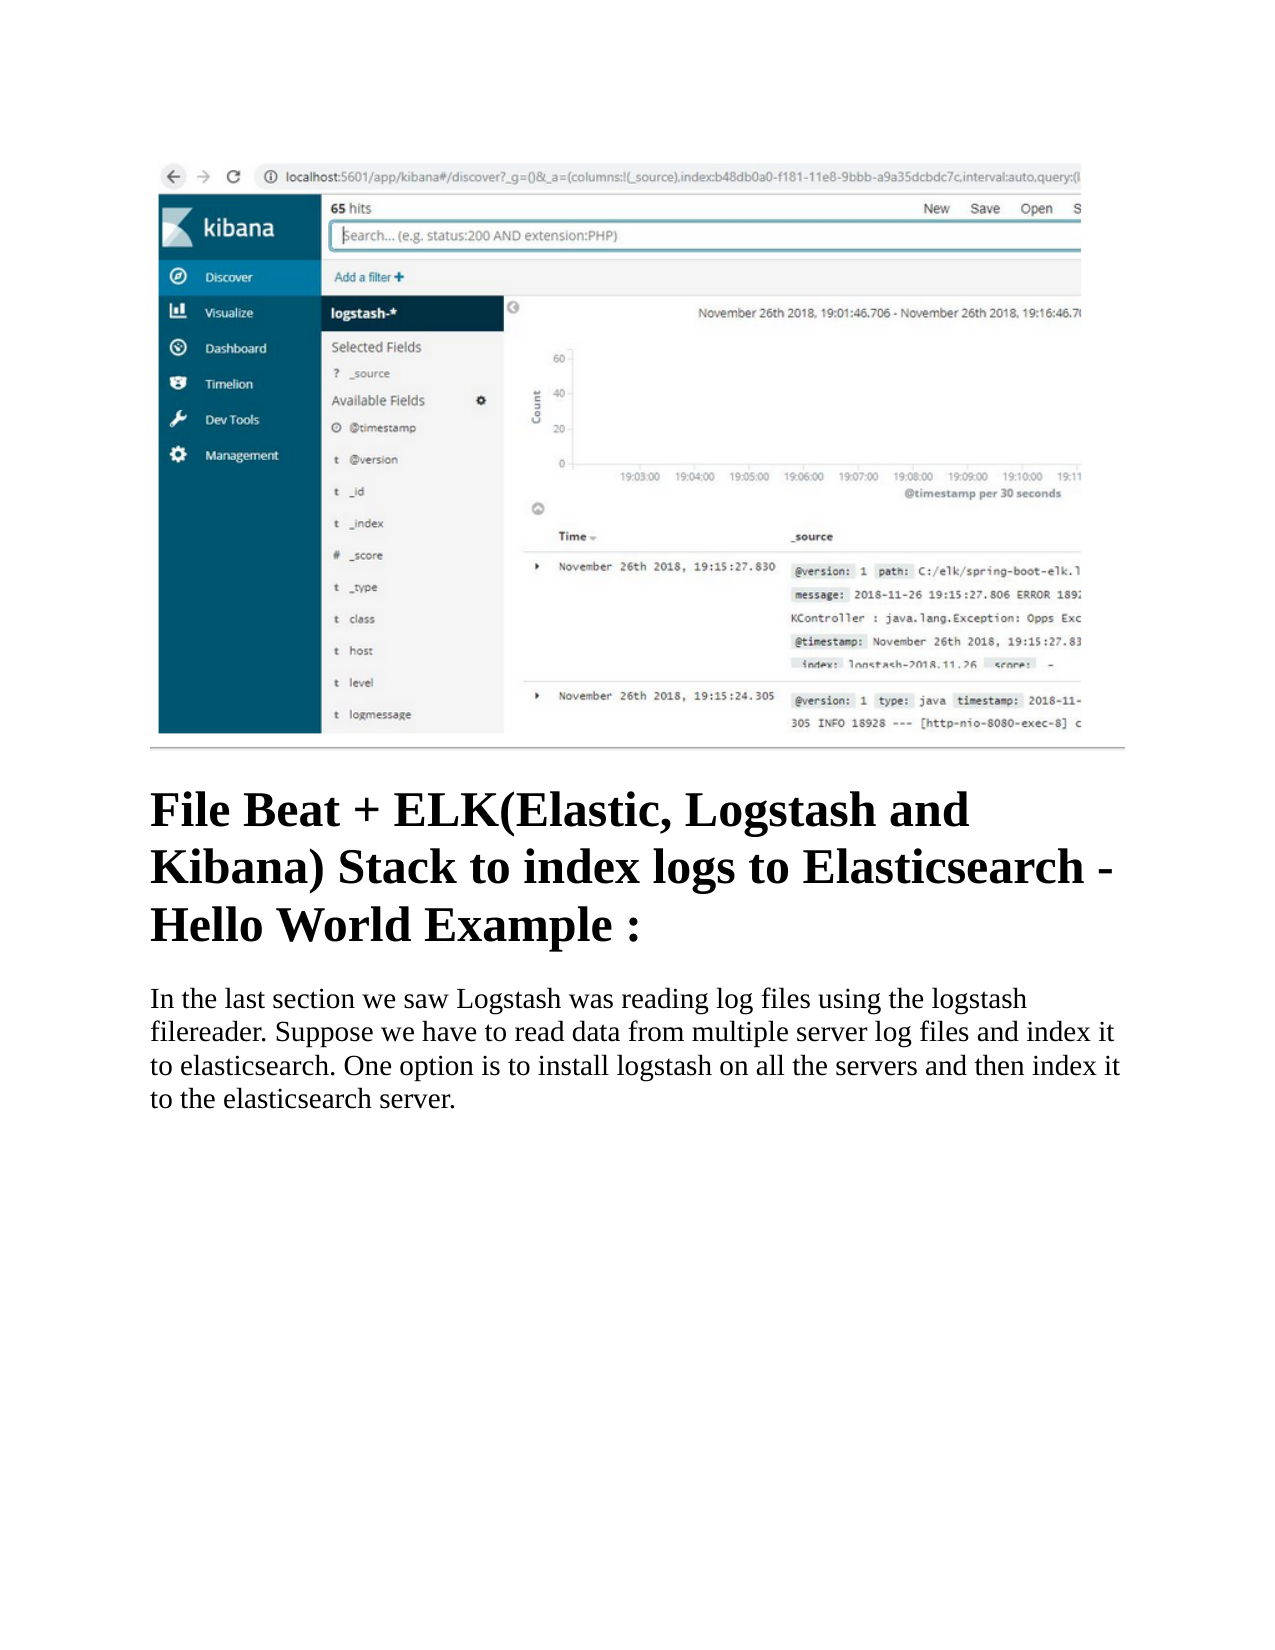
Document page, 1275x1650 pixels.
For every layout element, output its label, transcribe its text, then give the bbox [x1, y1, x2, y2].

subtitle In the last section we saw Logstash was reading log files using the logstash filereader. Suppose we have to read data from multiple server log files and index it to elasticsearch. One option is to install logstash on all the servers and then index it to the elasticsearch server. [150, 981, 1125, 1115]
subtitle File Beat + ELK(Elastic, Logstash and Kibana) Stack to index logs to Elasticsearch - Hello World Example : [150, 779, 1125, 952]
picture [150, 150, 1125, 751]
